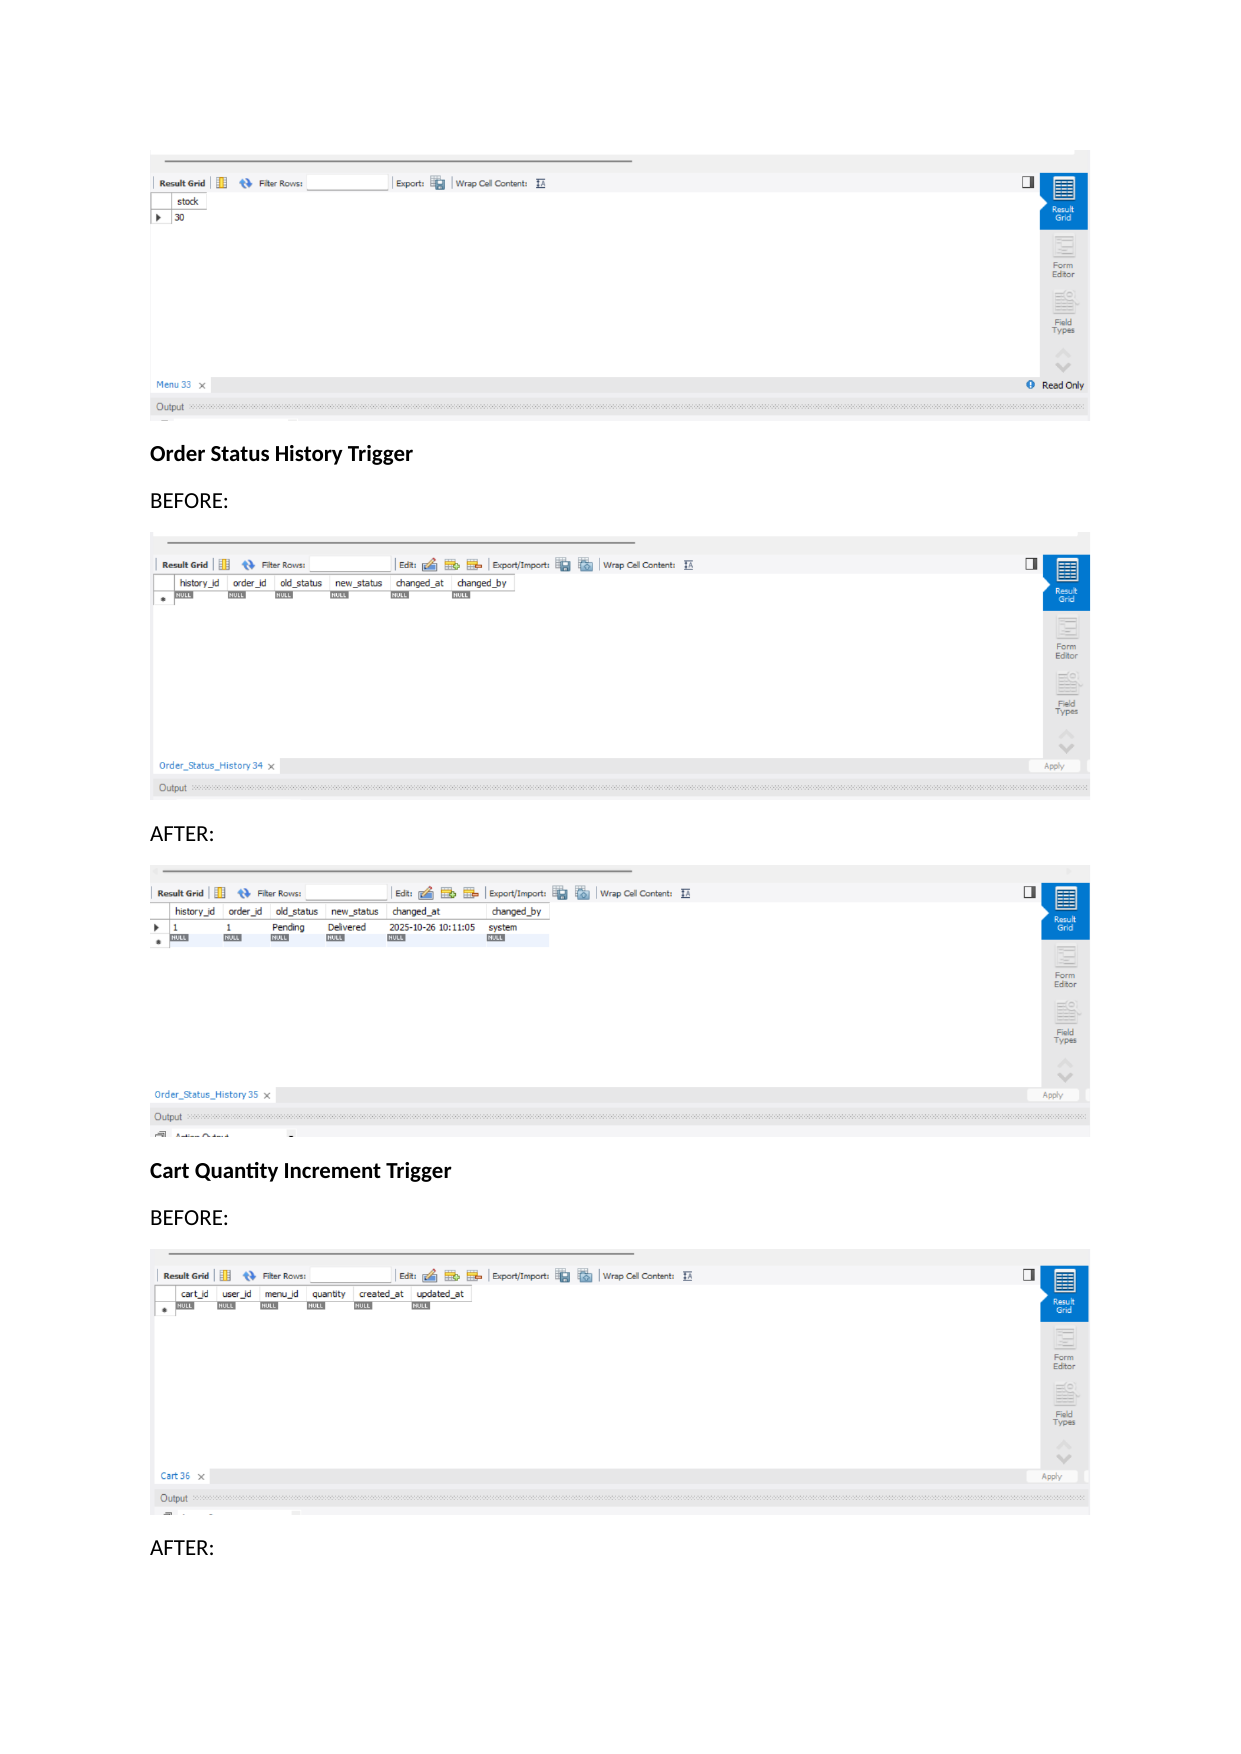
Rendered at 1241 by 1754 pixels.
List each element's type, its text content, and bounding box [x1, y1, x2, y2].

picture [150, 865, 1091, 1137]
picture [150, 150, 1091, 421]
picture [150, 532, 1091, 800]
text BEFORE: [150, 486, 1090, 514]
picture [150, 1249, 1091, 1515]
text Cart Quantity Increment Trigger [150, 1156, 1090, 1184]
text AFTER: [150, 819, 1090, 847]
text AFTER: [150, 1533, 1090, 1561]
text Order Status History Trigger [150, 439, 1090, 467]
text BEFORE: [150, 1203, 1090, 1231]
